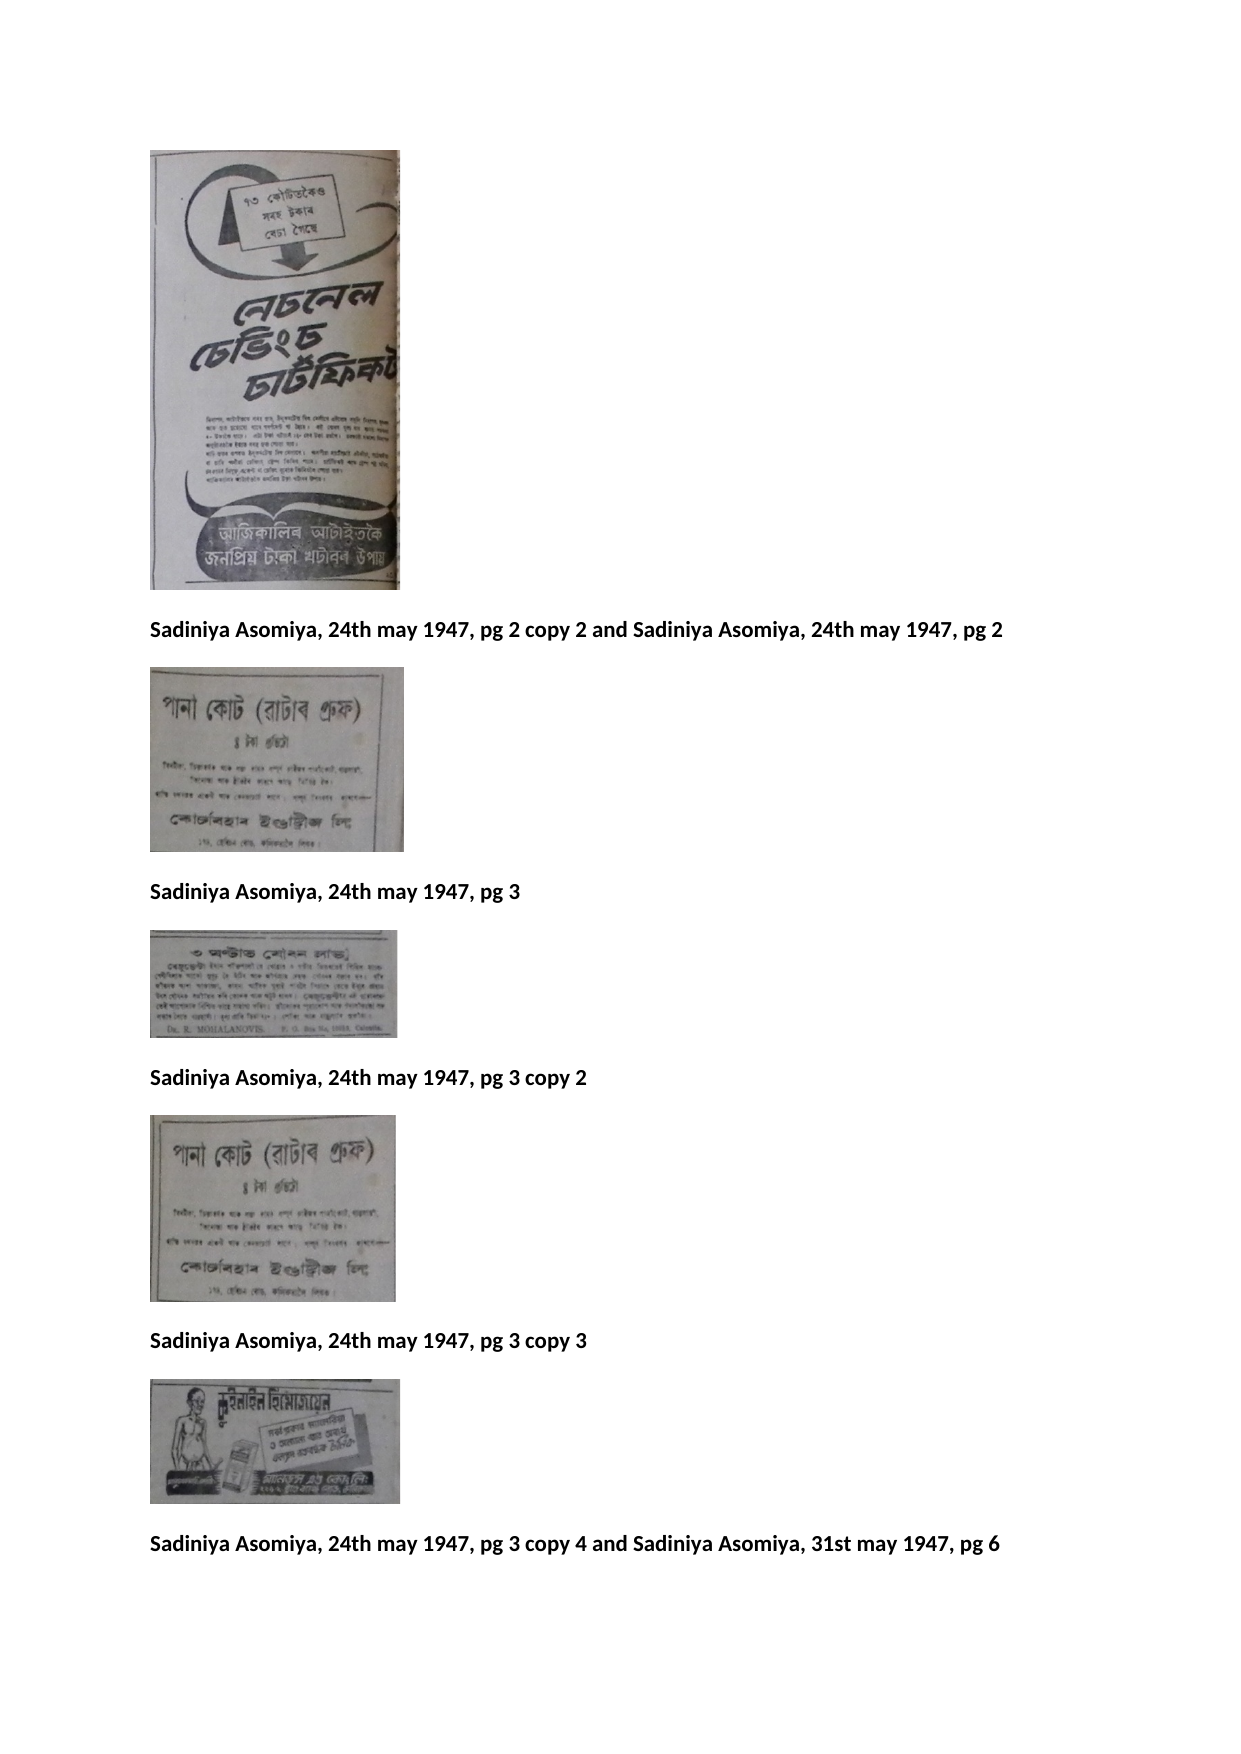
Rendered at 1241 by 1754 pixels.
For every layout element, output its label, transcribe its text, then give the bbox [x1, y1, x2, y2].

text Sadiniya Asomiya, 24th may 1947, pg 3 [150, 877, 1090, 905]
picture [150, 1115, 396, 1302]
picture [150, 1379, 401, 1504]
picture [150, 930, 398, 1038]
text Sadiniya Asomiya, 24th may 1947, pg 3 copy 3 [150, 1327, 1090, 1355]
picture [150, 667, 404, 852]
text Sadiniya Asomiya, 24th may 1947, pg 3 copy 2 [150, 1063, 1090, 1091]
text Sadiniya Asomiya, 24th may 1947, pg 2 copy 2 and Sadiniya Asomiya, 24th may 1947, pg 2 [150, 615, 1090, 643]
picture [150, 150, 401, 590]
text Sadiniya Asomiya, 24th may 1947, pg 3 copy 4 and Sadiniya Asomiya, 31st may 1947, pg 6 [150, 1529, 1090, 1557]
